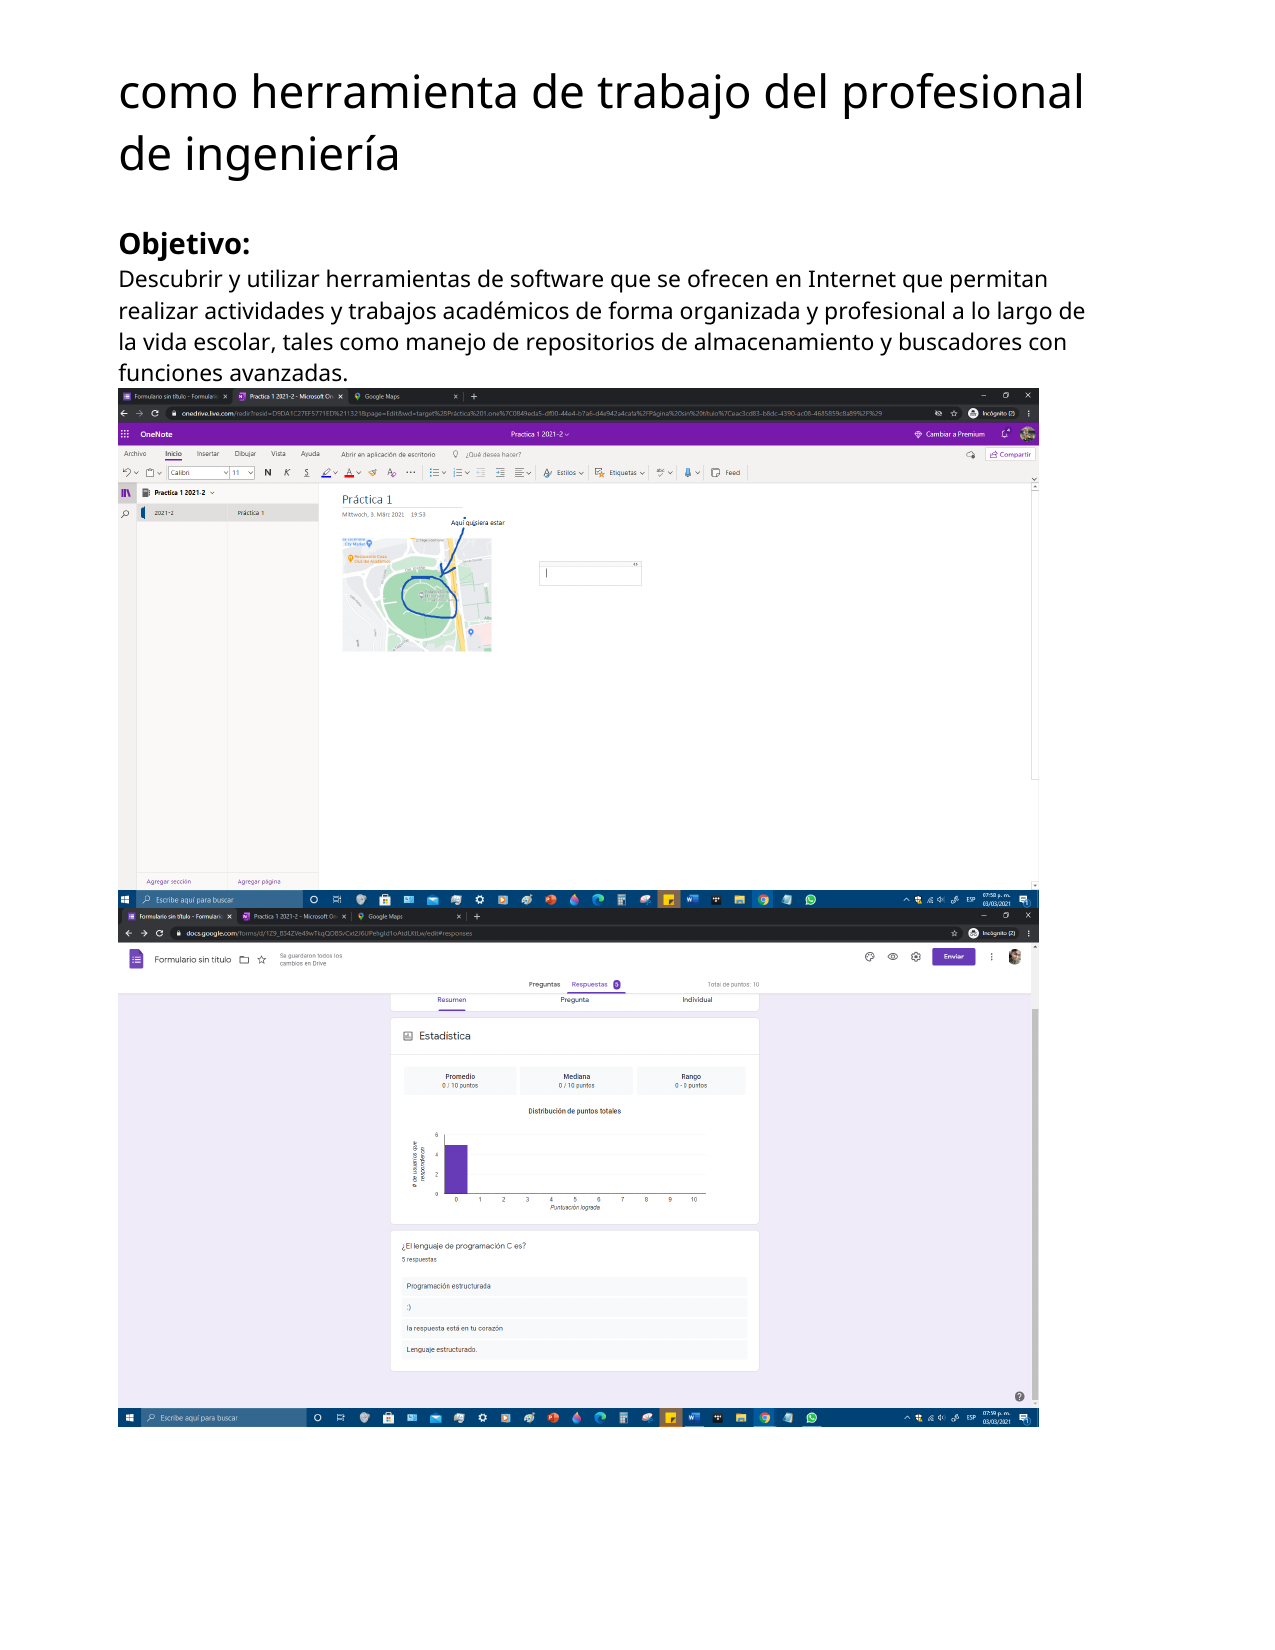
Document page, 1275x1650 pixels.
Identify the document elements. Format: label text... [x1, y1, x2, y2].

text Descubrir y utilizar herramientas de software que se ofrecen en Internet que permitan [118, 263, 1205, 294]
text como herramienta de trabajo del profesional [118, 59, 1205, 122]
picture [118, 388, 1039, 1427]
text realizar actividades y trabajos académicos de forma organizada y profesional a lo largo de [118, 294, 1205, 326]
text la vida escolar, tales como manejo de repositorios de almacenamiento y buscadores con [118, 326, 1205, 357]
text Objetivo: [118, 224, 1205, 263]
text de ingeniería [118, 122, 1205, 184]
